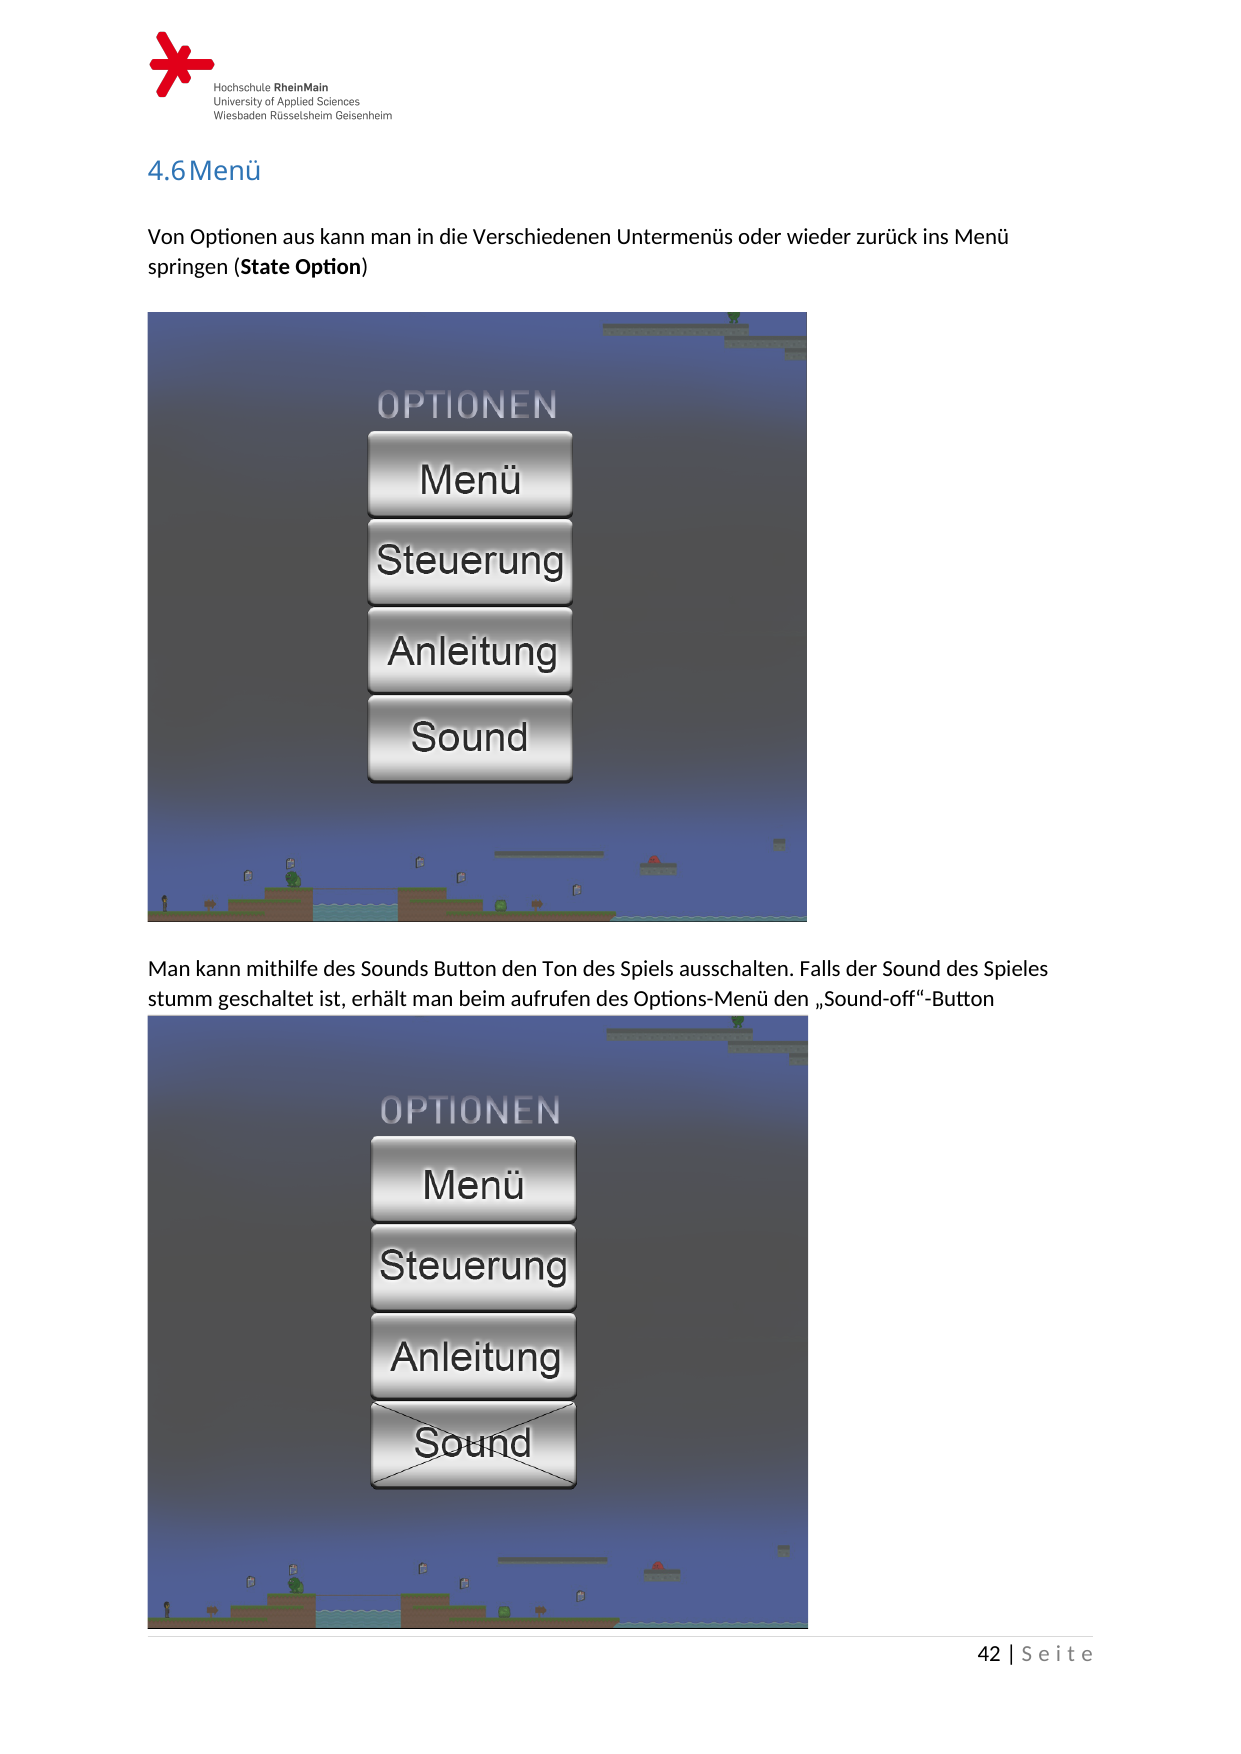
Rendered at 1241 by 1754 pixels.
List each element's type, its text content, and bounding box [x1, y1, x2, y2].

text Von Optionen aus kann man in die Verschiedenen Untermenüs oder wieder zurück ins Menü springen (State Option) [148, 222, 1093, 280]
picture [147, 312, 807, 922]
picture [147, 29, 394, 122]
subtitle Menü [148, 152, 1093, 189]
picture [147, 1014, 809, 1629]
text Man kann mithilfe des Sounds Button den Ton des Spiels ausschalten. Falls der Sound des Spieles stumm geschaltet ist, erhält man beim aufrufen des Options-Menü den „Sound-off“-Button [148, 954, 1093, 1012]
